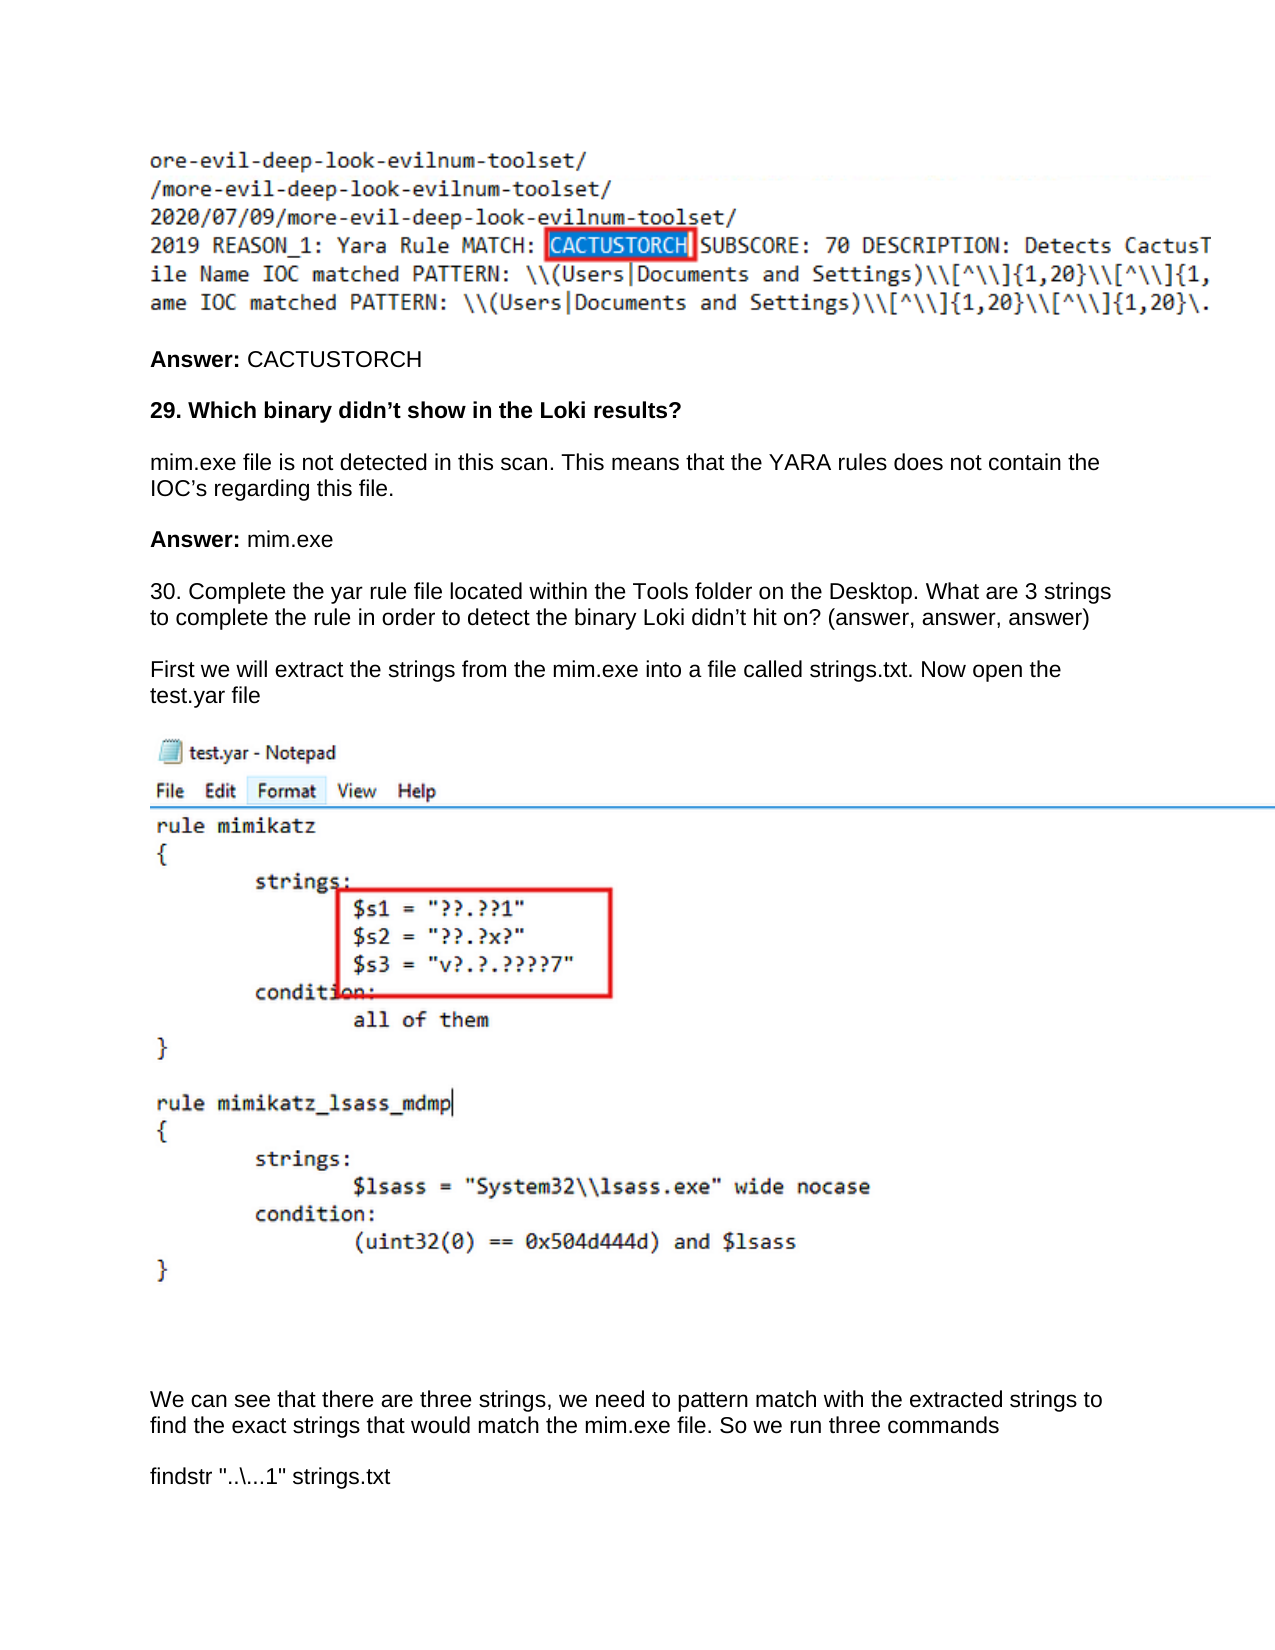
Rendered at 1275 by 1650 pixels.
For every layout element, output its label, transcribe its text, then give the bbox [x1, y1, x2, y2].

text First we will extract the strings from the mim.exe into a file called strings.txt. Now open the test.yar file [150, 656, 1125, 708]
text We can see that there are three strings, we need to pattern match with the extracted strings to find the exact strings that would match the mim.exe file. So we run three commands [150, 1386, 1125, 1438]
text findstr "..\...1" strings.txt [150, 1463, 1125, 1489]
text 30. Complete the yar rule file located within the Tools folder on the Desktop. What are 3 strings to complete the rule in order to detect the binary Loki didn’t hit on? (answer, answer, answer) [150, 578, 1125, 631]
text Answer: CACTUSTORCH [150, 346, 1125, 372]
text Answer: mim.exe [150, 526, 1125, 553]
text 29. Which binary didn’t show in the Loki results? [150, 397, 1125, 424]
text mim.exe file is not detected in this scan. This means that the YARA rules does not contain the IOC’s regarding this file. [150, 449, 1125, 501]
picture [150, 150, 1211, 318]
picture [150, 733, 1275, 1357]
